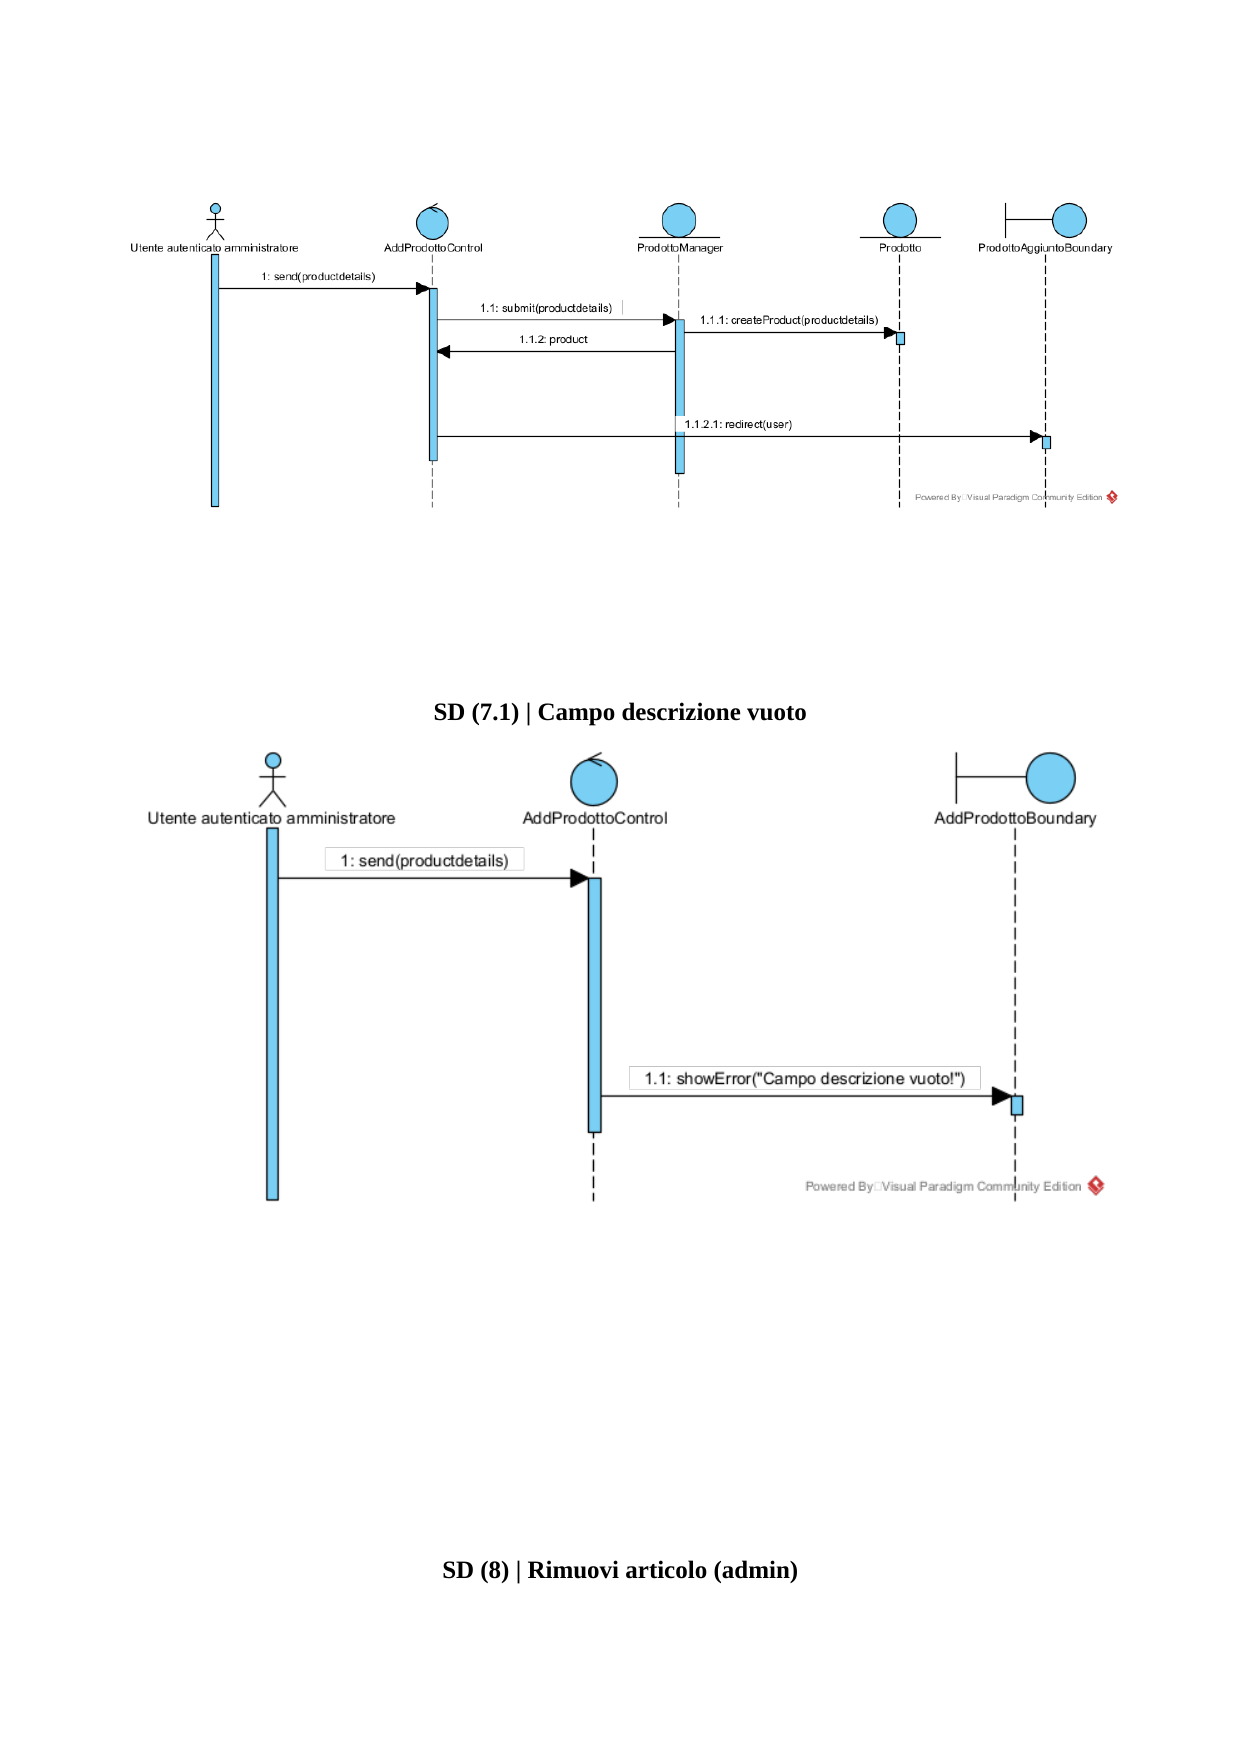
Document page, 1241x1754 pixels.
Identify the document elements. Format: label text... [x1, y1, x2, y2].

picture [118, 201, 1122, 511]
text SD (7.1) | Campo descrizione vuoto [118, 697, 1122, 726]
text SD (8) | Rimuovi articolo (admin) [118, 1555, 1122, 1584]
picture [130, 750, 1110, 1207]
